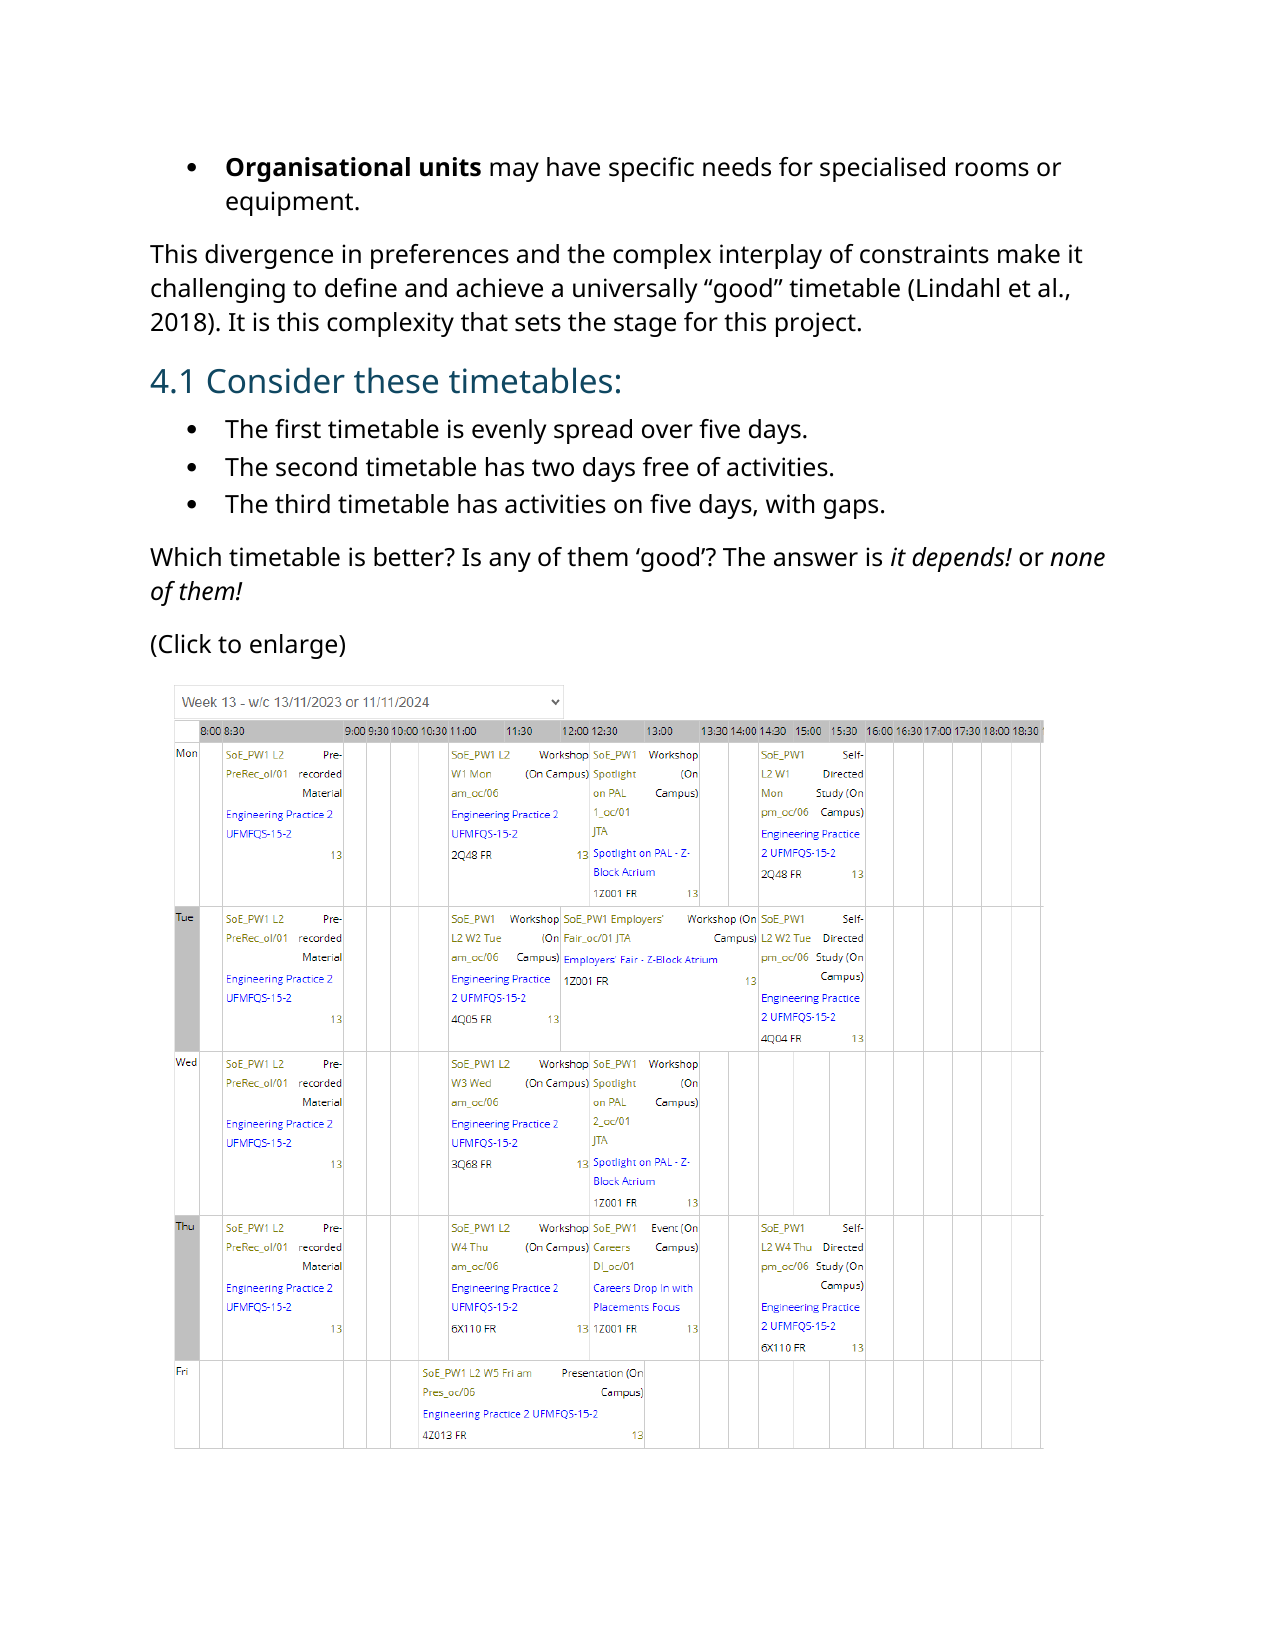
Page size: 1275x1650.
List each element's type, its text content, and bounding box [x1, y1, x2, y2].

list The second timetable has two days free of activities. [187, 449, 1125, 483]
list The first timetable is evenly spread over five days. [187, 412, 1125, 446]
picture [168, 679, 1044, 1464]
text (Click to enlarge) [150, 627, 1125, 661]
text This divergence in preferences and the complex interplay of constraints make it challenging to define and achieve a universally “good” timetable (Lindahl et al., 2018). It is this complexity that sets the stage for this project. [150, 237, 1125, 339]
text Which timetable is better? Is any of them ‘good’? The answer is it depends! or none of them! [150, 540, 1125, 608]
subtitle 4.1 Consider these timetables: [150, 358, 1125, 403]
list The third timetable has activities on five days, with gaps. [187, 487, 1125, 521]
list Organisational units may have specific needs for specialised rooms or equipment. [187, 150, 1125, 218]
